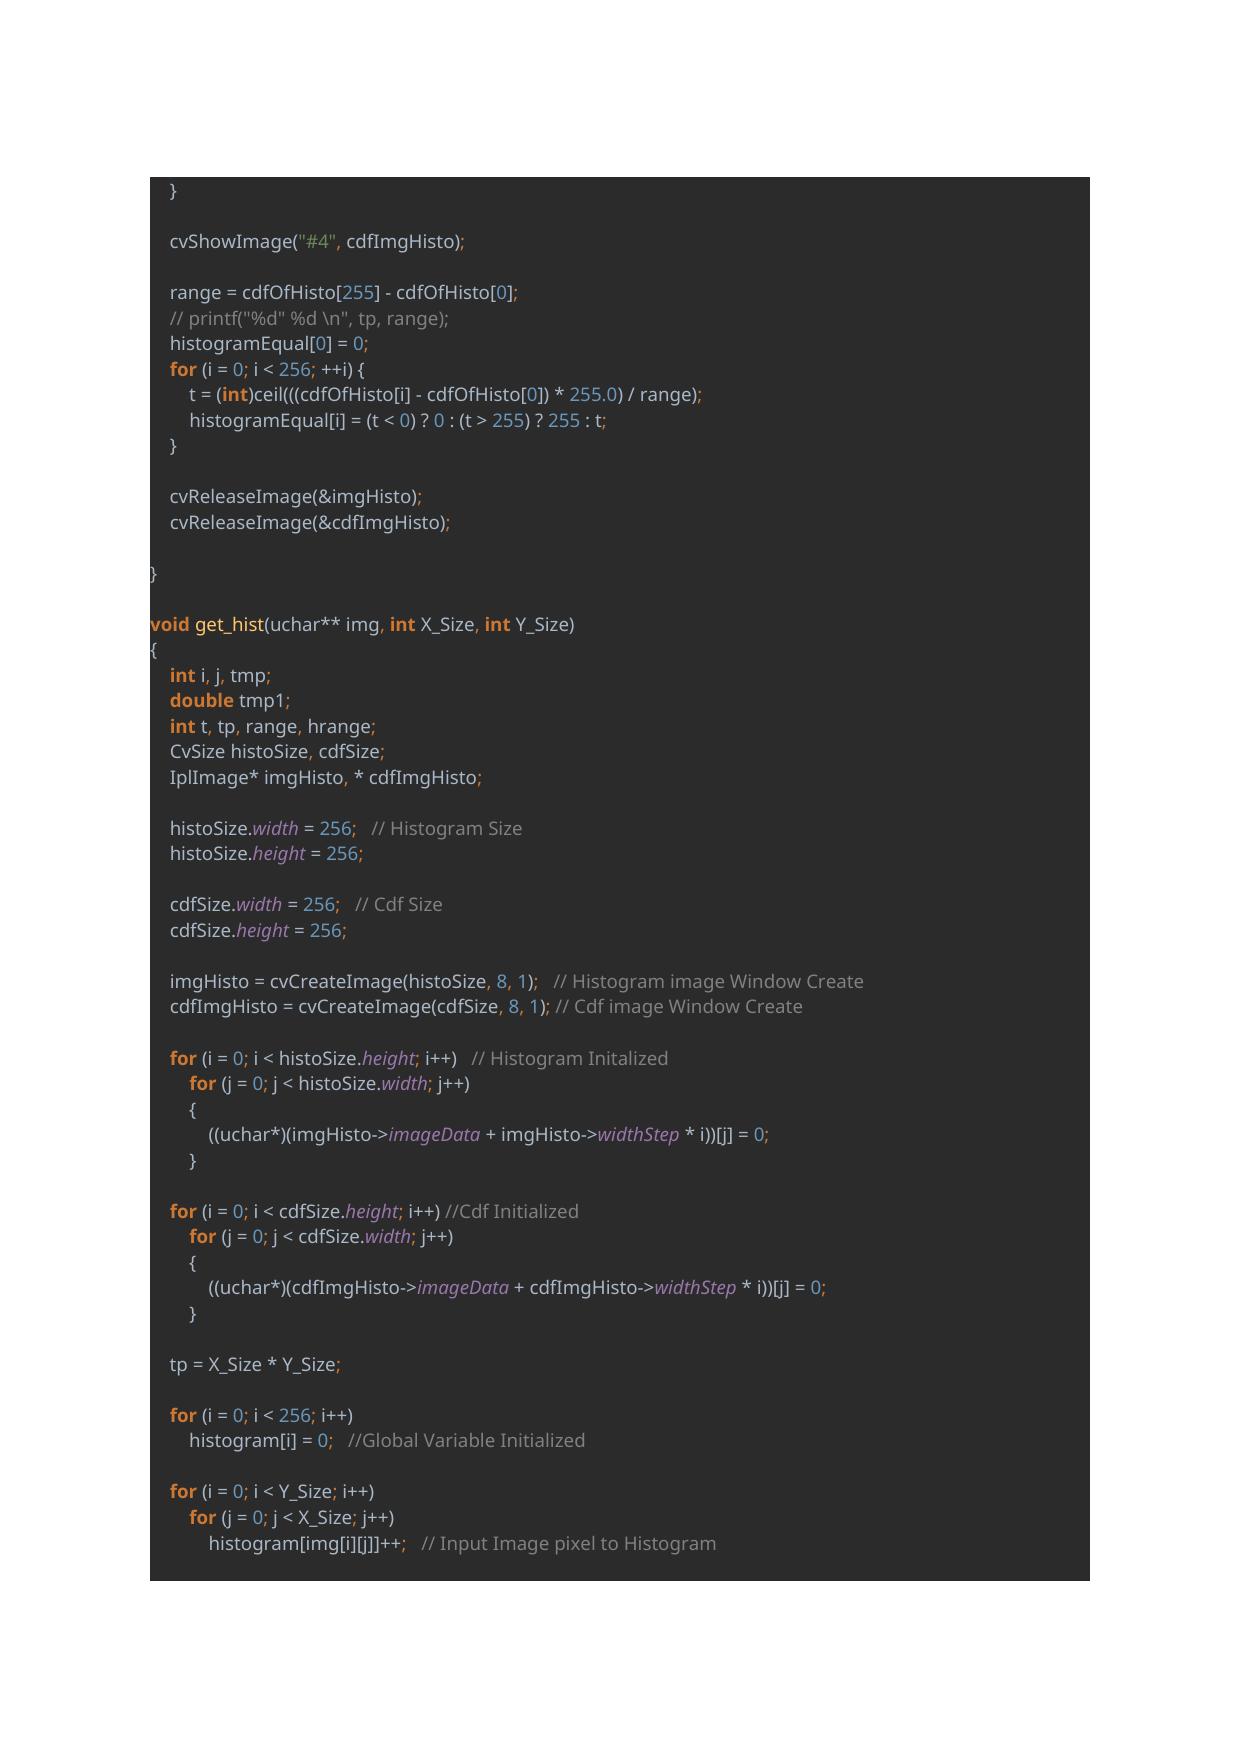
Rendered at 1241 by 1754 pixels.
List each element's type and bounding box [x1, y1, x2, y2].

text [150, 177, 1090, 1581]
